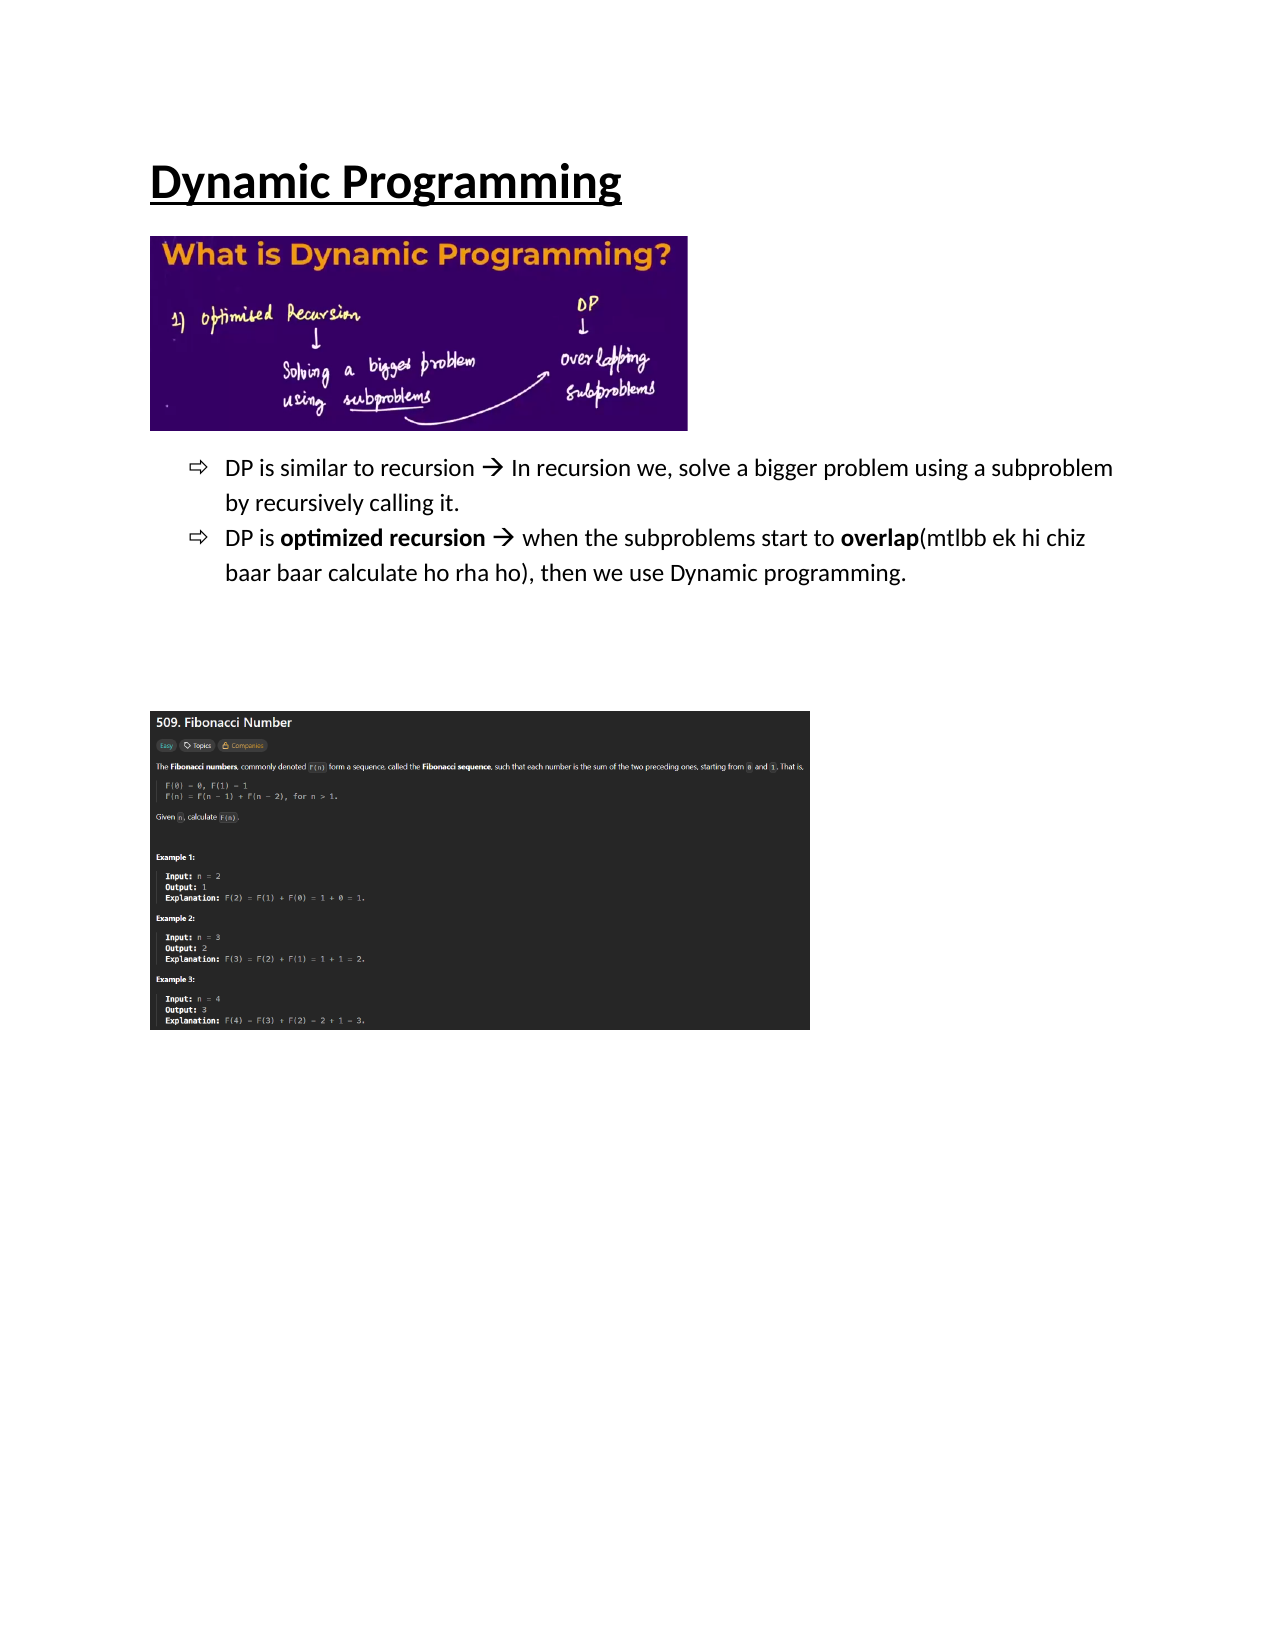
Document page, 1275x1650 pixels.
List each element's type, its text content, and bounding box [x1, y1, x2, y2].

list DP is similar to recursion In recursion we, solve a bigger problem using a subproblem by recursively calling it. [187, 452, 1125, 517]
list DP is optimized recursion when the subproblems start to overlap(mtlbb ek hi chiz baar baar calculate ho rha ho), then we use Dynamic programming. [187, 522, 1125, 587]
picture [150, 711, 810, 1030]
text Dynamic Programming [150, 150, 1125, 211]
picture [150, 236, 688, 431]
